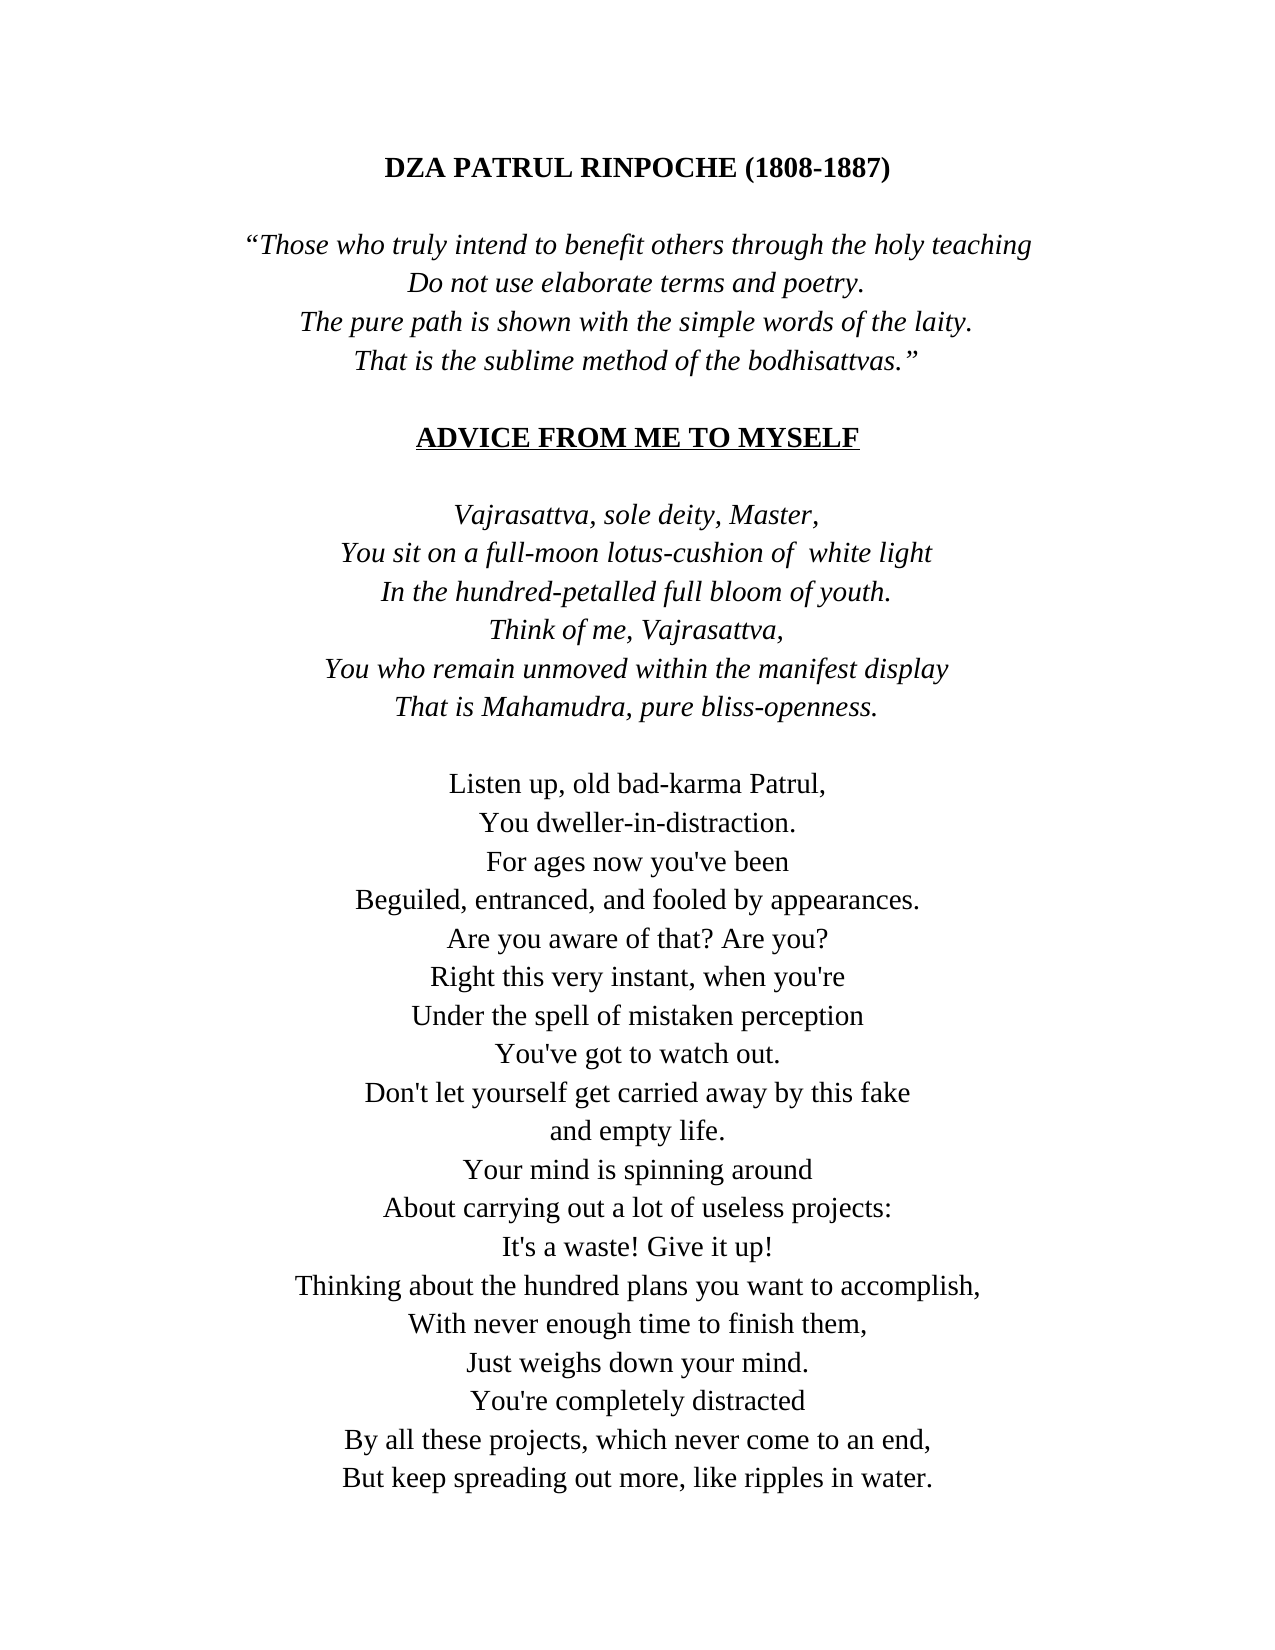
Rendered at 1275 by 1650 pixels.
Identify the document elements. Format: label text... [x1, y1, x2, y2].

text You've got to watch out. [150, 1036, 1125, 1070]
text Do not use elaborate terms and poetry. [150, 266, 1125, 299]
text By all these projects, which never come to an end, [150, 1422, 1125, 1455]
text The pure path is shown with the simple words of the laity. [150, 304, 1125, 338]
text Just weighs down your mind. [150, 1345, 1125, 1378]
text You dweller-in-distraction. [150, 805, 1125, 839]
text Thinking about the hundred plans you want to accomplish, [150, 1268, 1125, 1301]
text Under the spell of mistaken perception [150, 998, 1125, 1031]
text But keep spreading out more, like ripples in water. [150, 1460, 1125, 1494]
text Beguiled, entranced, and fooled by appearances. [150, 882, 1125, 916]
text For ages now you've been [150, 844, 1125, 877]
text You're completely distracted [150, 1383, 1125, 1417]
text Vajrasattva, sole deity, Master, [150, 497, 1125, 530]
text That is the sublime method of the bodhisattvas.” [150, 343, 1125, 376]
text In the hundred-petalled full bloom of youth. [150, 574, 1125, 607]
text Are you aware of that? Are you? [150, 921, 1125, 954]
text and empty life. [150, 1113, 1125, 1147]
text With never enough time to finish them, [150, 1306, 1125, 1340]
text It's a waste! Give it up! [150, 1229, 1125, 1263]
text You sit on a full-moon lotus-cushion of white light [150, 535, 1125, 569]
text ADVICE FROM ME TO MYSELF [150, 420, 1125, 453]
text DZA PATRUL RINPOCHE (1808-1887) [150, 150, 1125, 183]
text You who remain unmoved within the manifest display [150, 651, 1125, 684]
text Right this very instant, when you're [150, 959, 1125, 993]
text Don't let yourself get carried away by this fake [150, 1075, 1125, 1108]
text “Those who truly intend to benefit others through the holy teaching [150, 227, 1125, 261]
text About carrying out a lot of useless projects: [150, 1191, 1125, 1224]
text Your mind is spinning around [150, 1152, 1125, 1186]
text Think of me, Vajrasattva, [150, 612, 1125, 646]
text Listen up, old bad-karma Patrul, [150, 767, 1125, 800]
text That is Mahamudra, pure bliss-openness. [150, 689, 1125, 723]
